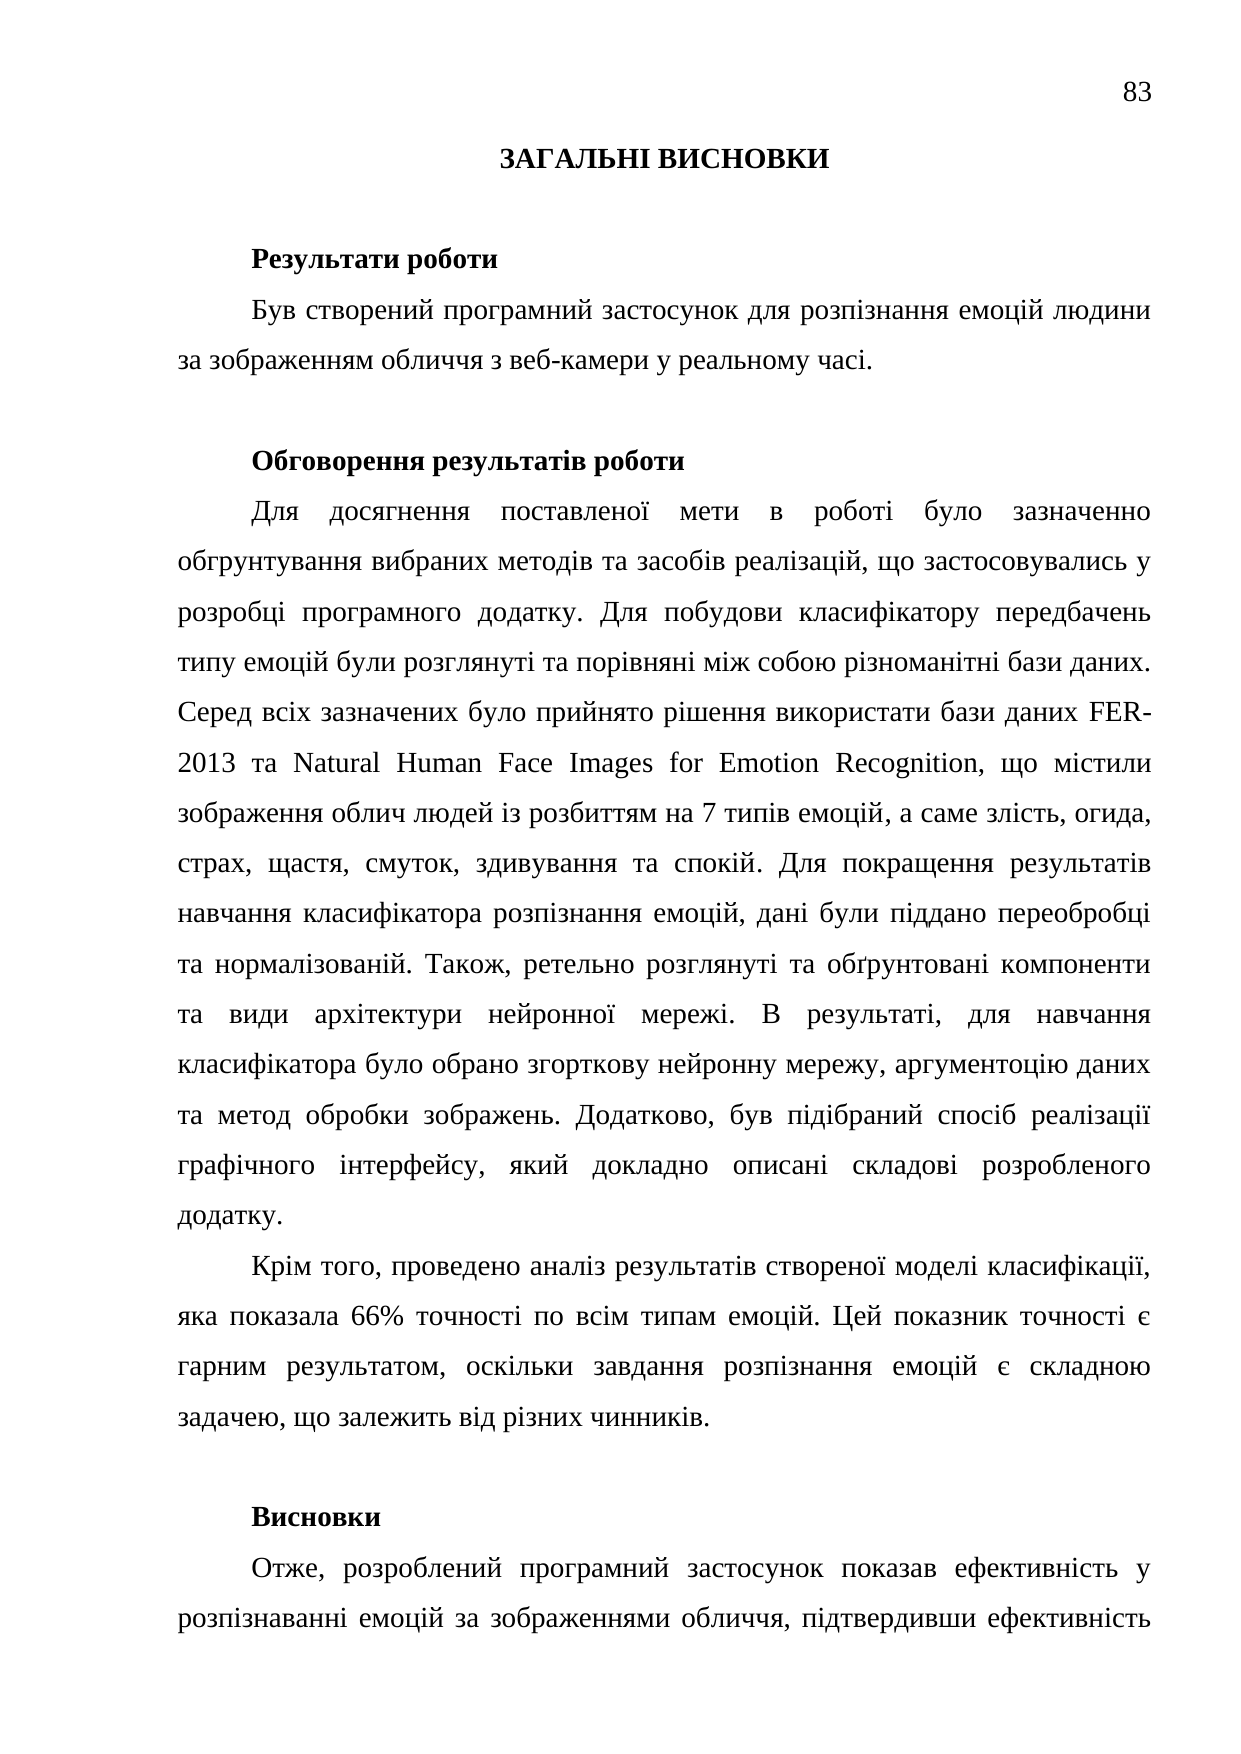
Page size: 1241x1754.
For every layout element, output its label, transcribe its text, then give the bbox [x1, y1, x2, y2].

subtitle ЗАГАЛЬНІ ВИСНОВКИ [177, 141, 1152, 174]
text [177, 1550, 1152, 1633]
subtitle Обговорення результатів роботи [177, 443, 1152, 476]
text Був створений програмний застосунок для розпізнання емоцій людини за зображенням обличчя з веб-камери у реальному часі. [177, 292, 1152, 376]
text Крім того, проведено аналіз результатів створеної моделі класифікації, яка показала 66% точності по всім типам емоцій. Цей показник точності є гарним результатом, оскільки завдання розпізнання емоцій є складною задачею, що залежить від різних чинників. [177, 1248, 1152, 1432]
text Для досягнення поставленої мети в роботі було зазначенно обгрунтування вибраних методів та засобів реалізацій, що застосовувались у розробці програмного додатку. Для побудови класифікатору передбачень типу емоцій були розглянуті та порівняні між собою різноманітні бази даних. Серед всіх зазначених було прийнято рішення використати бази даних FER-2013 та Natural Human Face Images for Emotion Recognition, що містили зображення облич людей із розбиттям на 7 типів емоцій, а саме злість, огида, страх, щастя, смуток, здивування та спокій. Для покращення результатів навчання класифікатора розпізнання емоцій, дані були піддано переобробці та нормалізованій. Також, ретельно розглянуті та обґрунтовані компоненти та види архітектури нейронної мережі. В результаті, для навчання класифікатора було обрано згорткову нейронну мережу, аргументоцію даних та метод обробки зображень. Додатково, був підібраний спосіб реалізації графічного інтерфейсу, який докладно описані складові розробленого додатку. [177, 493, 1152, 1231]
subtitle Результати роботи [177, 242, 1152, 275]
subtitle Висновки [177, 1499, 1152, 1533]
